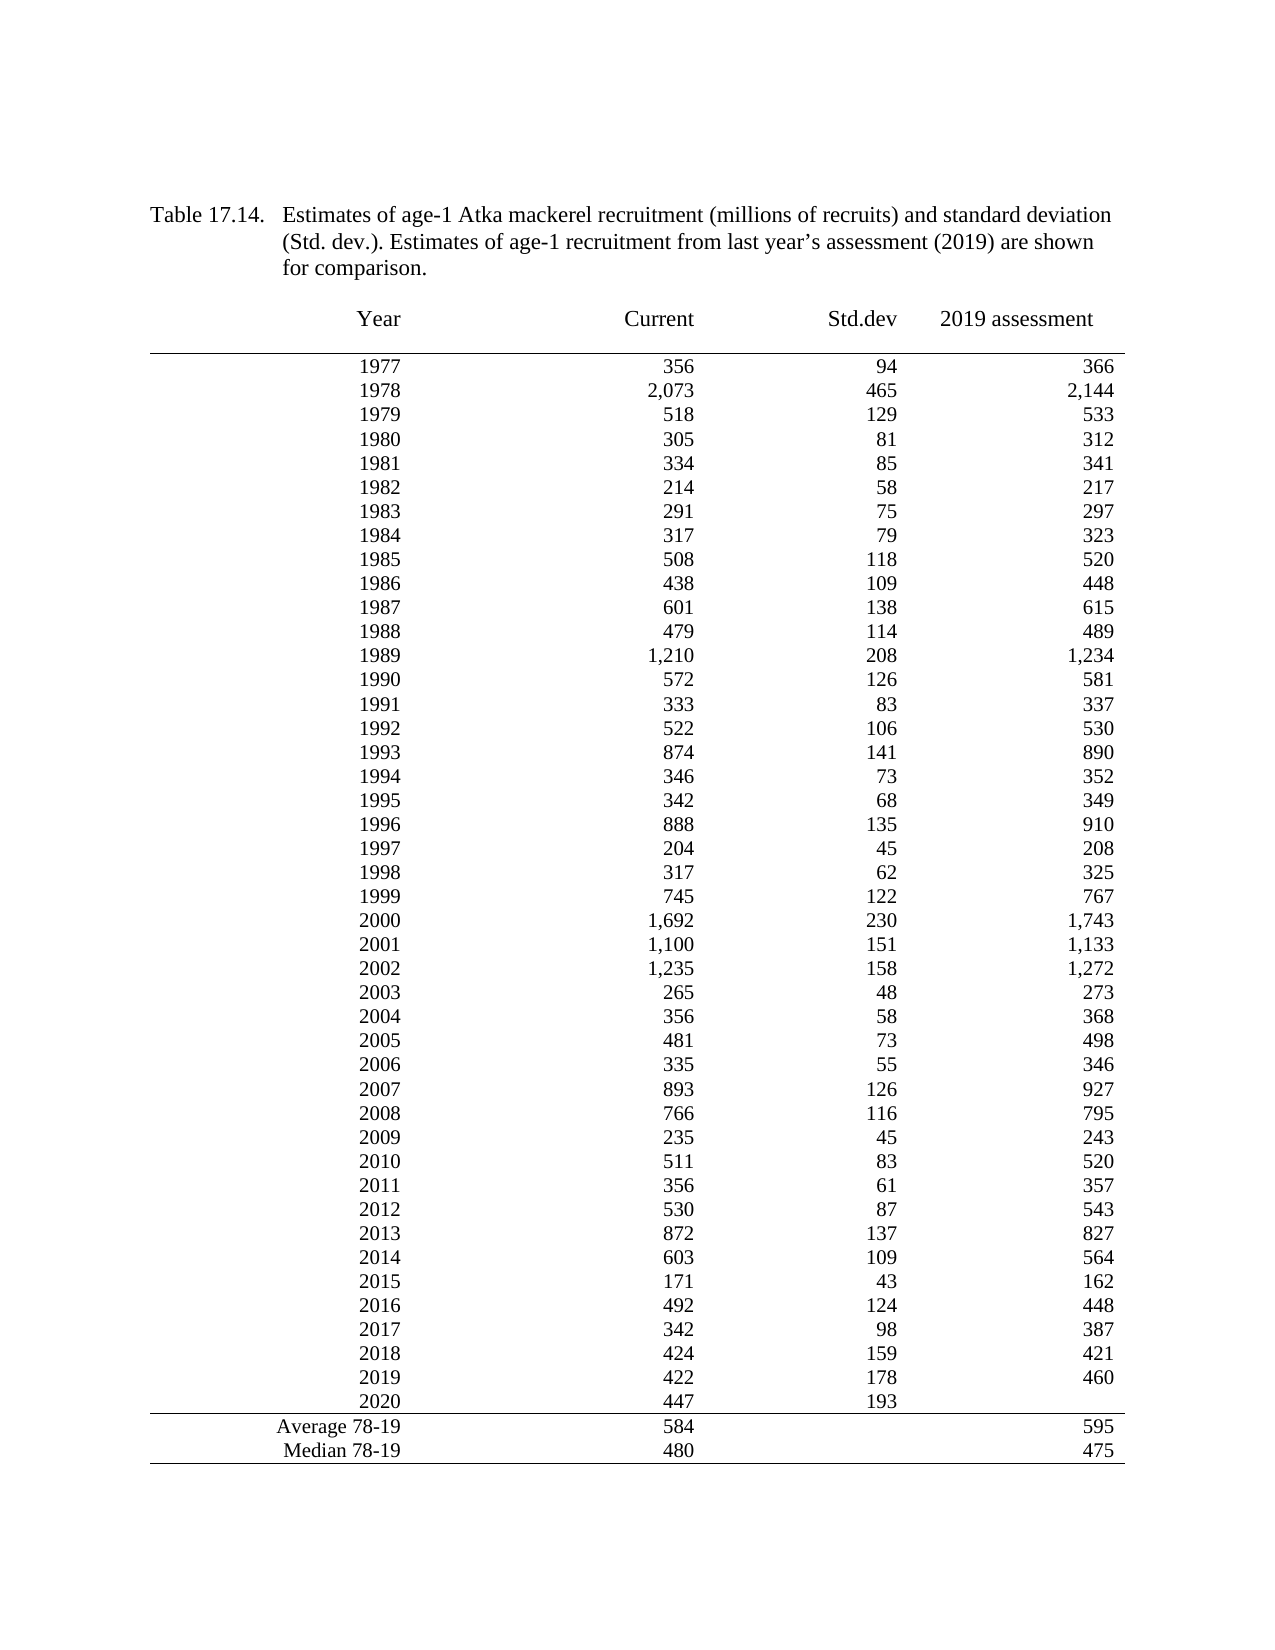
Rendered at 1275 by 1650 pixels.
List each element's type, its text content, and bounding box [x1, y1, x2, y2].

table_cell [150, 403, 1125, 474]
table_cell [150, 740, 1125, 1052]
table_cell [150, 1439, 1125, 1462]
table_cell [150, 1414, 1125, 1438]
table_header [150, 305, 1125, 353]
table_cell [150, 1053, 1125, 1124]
text Table 17.14. Estimates of age-1 Atka mackerel recruitment (millions of recruits) and standard deviation (Std. dev.). Estimates of age-1 recruitment from last year’s assessment (2019) are shown for comparison. [150, 201, 1125, 280]
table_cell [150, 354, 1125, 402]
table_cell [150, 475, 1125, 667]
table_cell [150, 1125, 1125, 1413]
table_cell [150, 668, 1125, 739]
